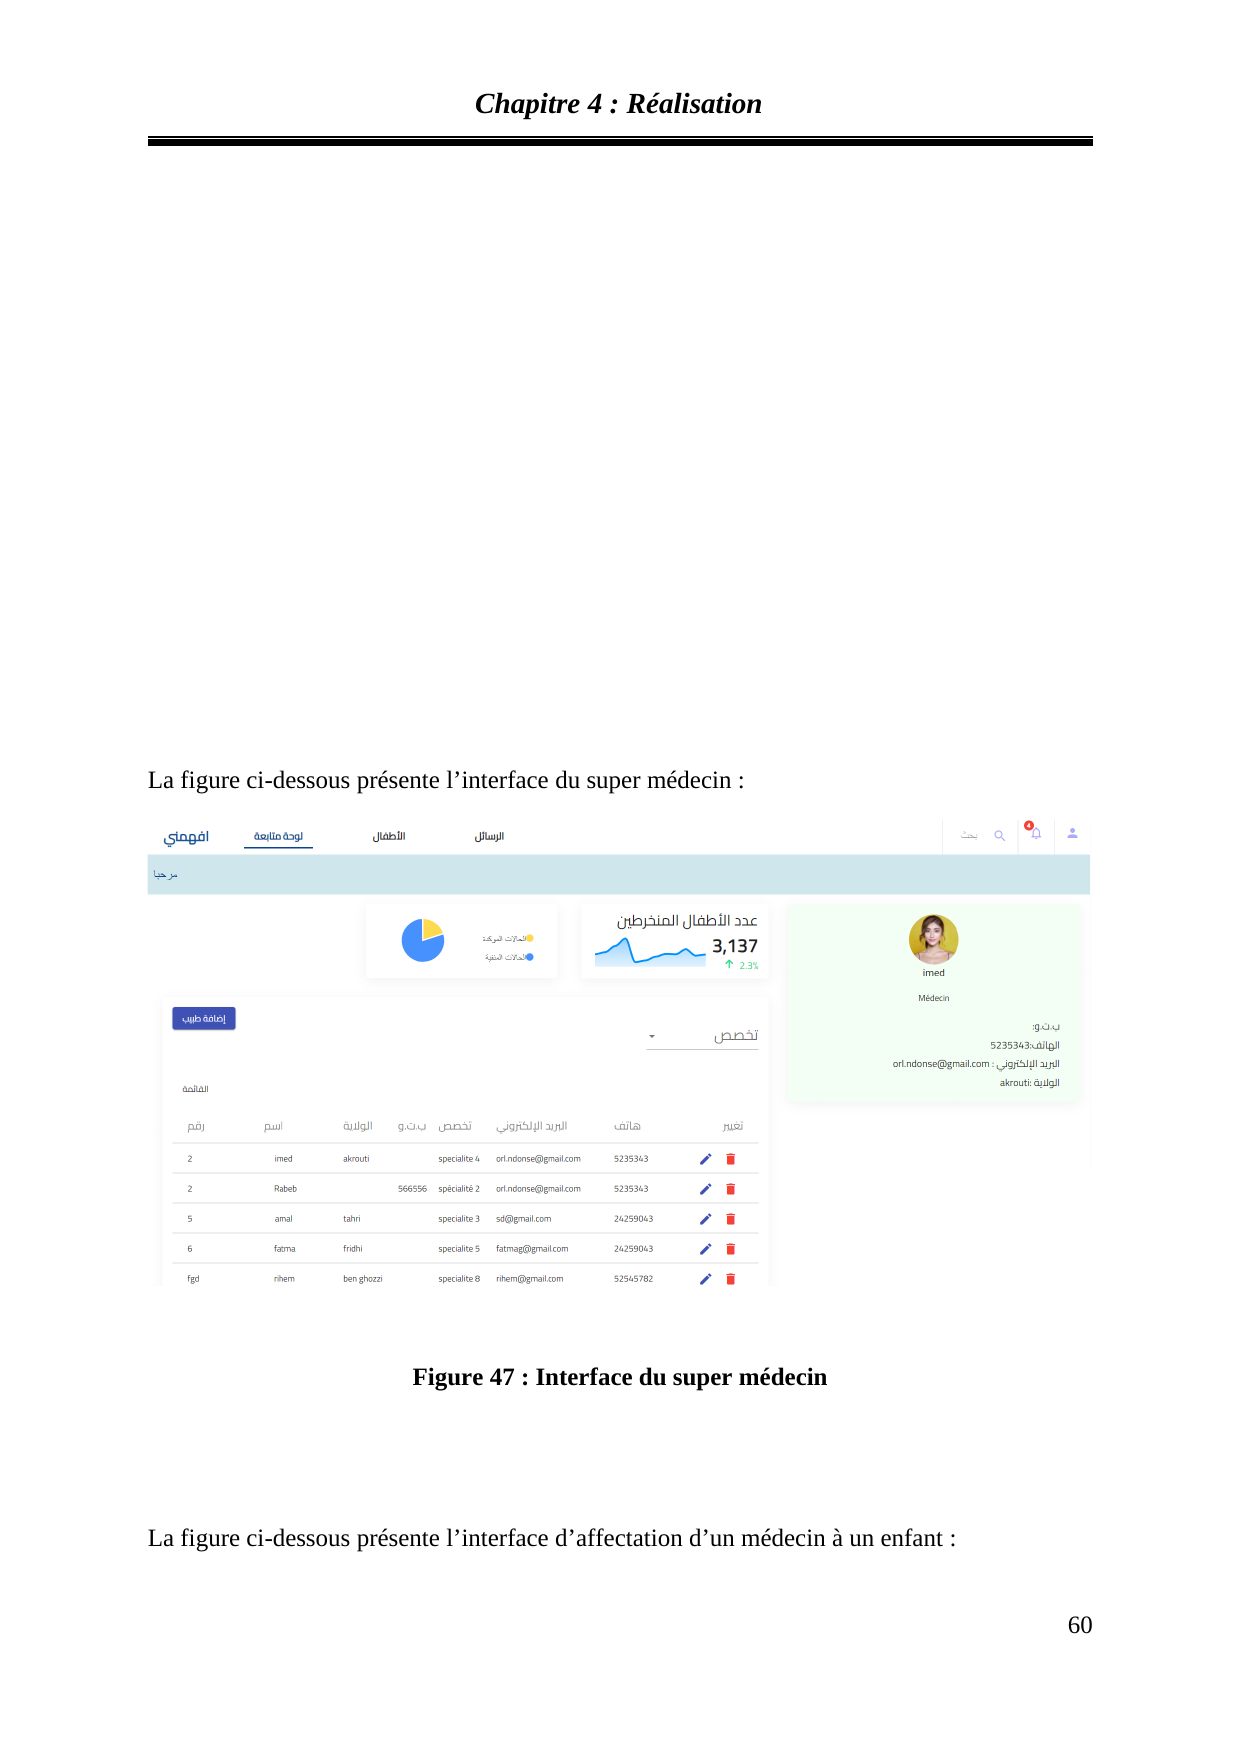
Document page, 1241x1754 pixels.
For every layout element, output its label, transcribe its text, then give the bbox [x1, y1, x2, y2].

text La figure ci-dessous présente l’interface du super médecin : [148, 765, 1093, 794]
picture [147, 820, 1091, 1286]
text La figure ci-dessous présente l’interface d’affectation d’un médecin à un enfant : [148, 1523, 1093, 1552]
